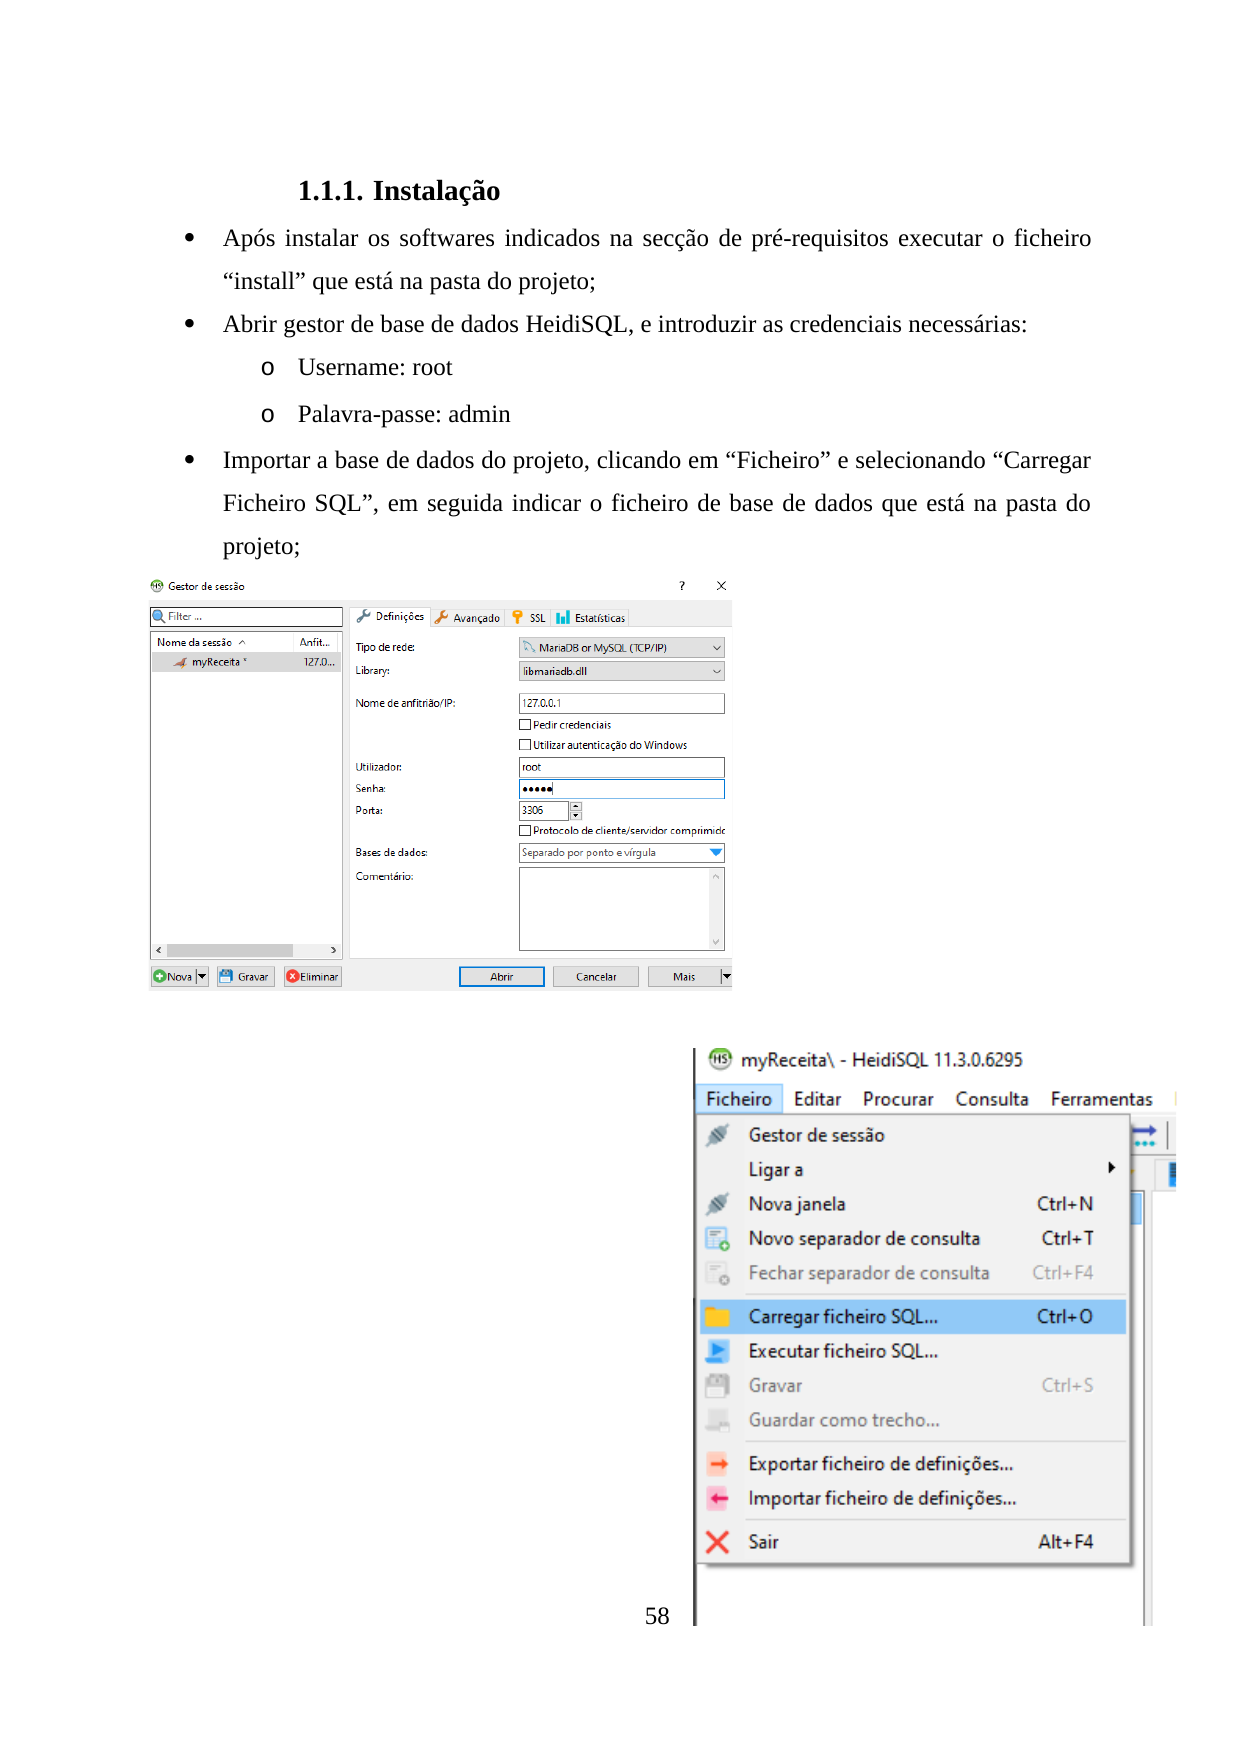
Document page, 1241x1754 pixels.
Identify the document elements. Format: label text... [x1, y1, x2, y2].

picture [691, 1048, 1177, 1622]
list Importar a base de dados do projeto, clicando em “Ficheiro” e selecionando “Carregar Ficheiro SQL”, em seguida indicar o ficheiro de base de dados que está na pasta do projeto; [185, 445, 1092, 560]
list Palavra-passe: admin [260, 399, 1092, 429]
list Abrir gestor de base de dados HeidiSQL, e introduzir as credenciais necessárias: [185, 309, 1092, 338]
picture [147, 574, 733, 990]
list Username: root [260, 352, 1092, 383]
list Após instalar os softwares indicados na secção de pré-requisitos executar o ficheiro “install” que está na pasta do projeto; [185, 223, 1092, 295]
list Instalação [298, 173, 1092, 206]
